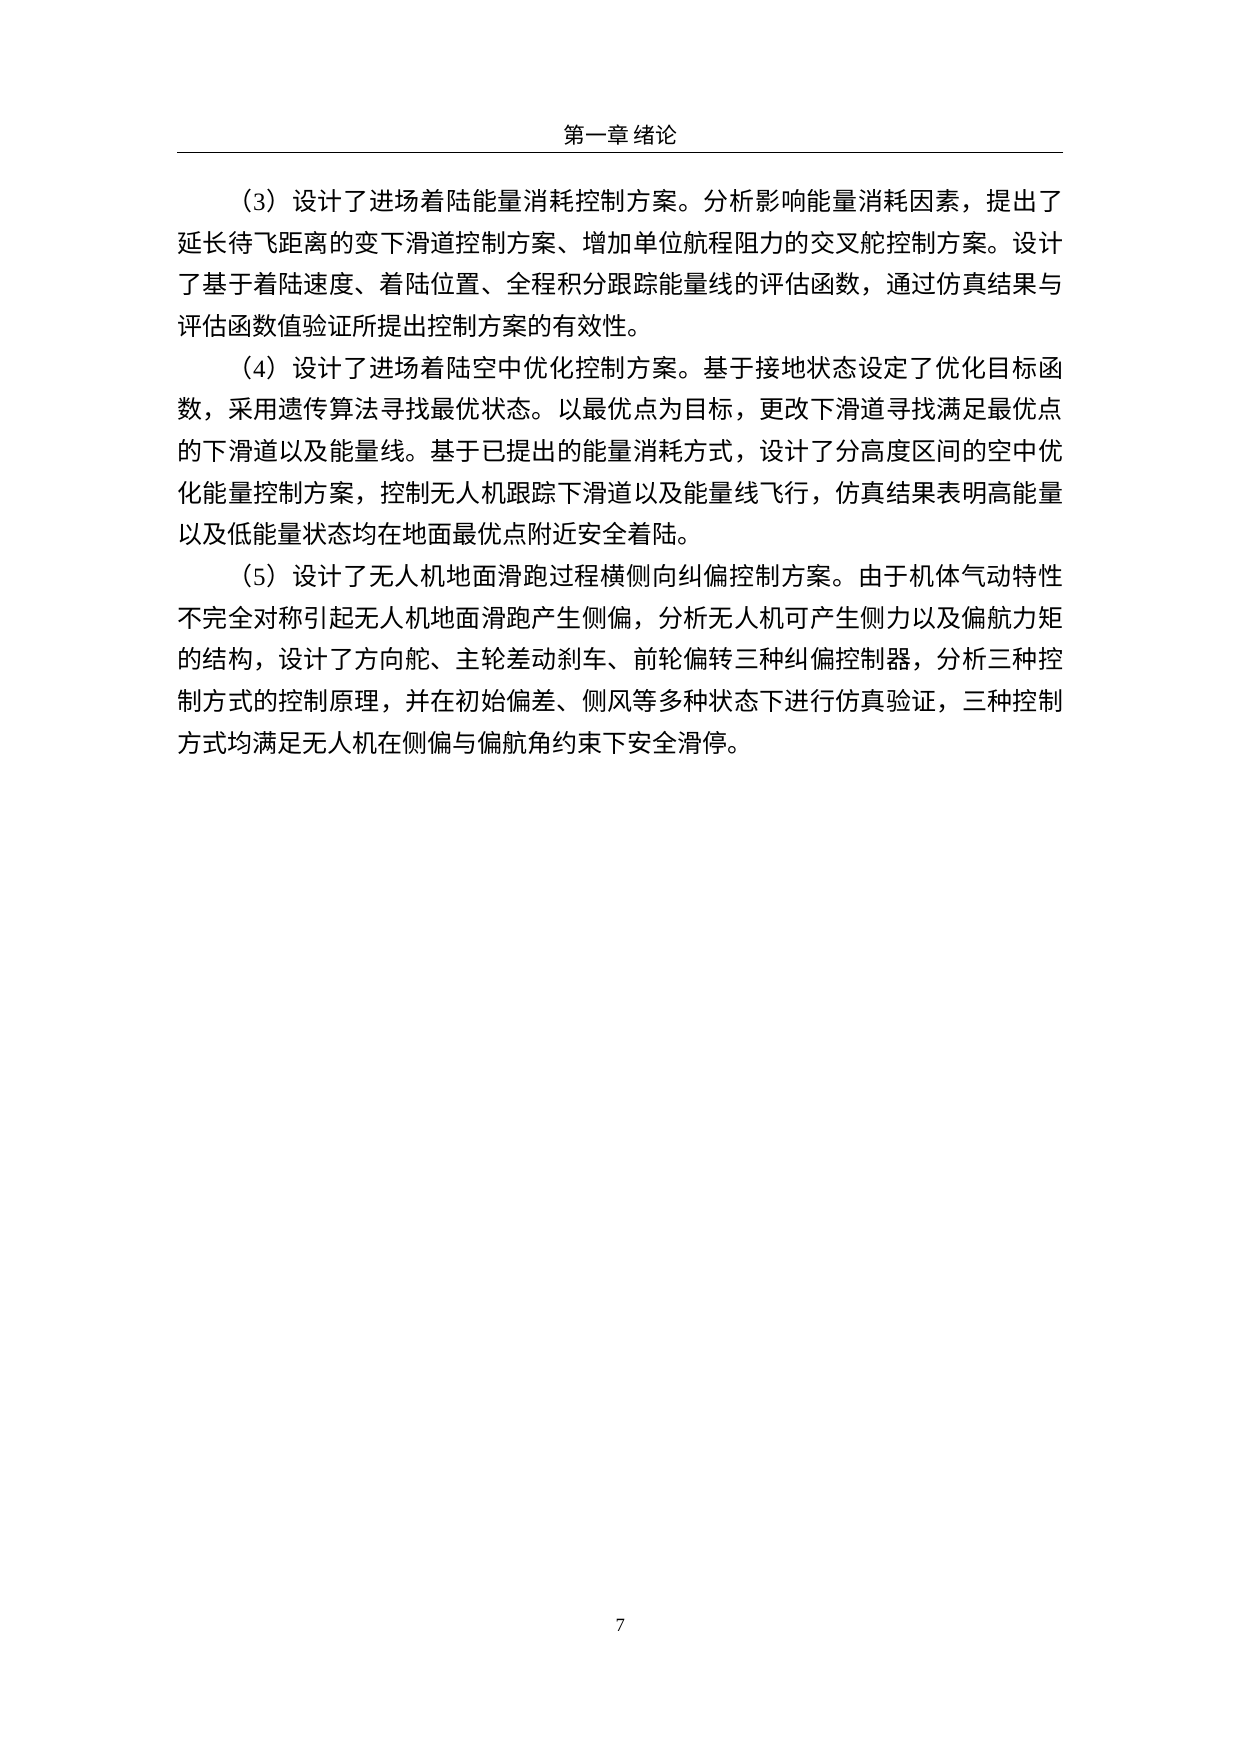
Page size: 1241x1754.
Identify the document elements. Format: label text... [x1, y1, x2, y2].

text （4）设计了进场着陆空中优化控制方案。基于接地状态设定了优化目标函数，采用遗传算法寻找最优状态。以最优点为目标，更改下滑道寻找满足最优点的下滑道以及能量线。基于已提出的能量消耗方式，设计了分高度区间的空中优化能量控制方案，控制无人机跟踪下滑道以及能量线飞行，仿真结果表明高能量以及低能量状态均在地面最优点附近安全着陆。 [177, 344, 1063, 552]
text （5）设计了无人机地面滑跑过程横侧向纠偏控制方案。由于机体气动特性不完全对称引起无人机地面滑跑产生侧偏，分析无人机可产生侧力以及偏航力矩的结构，设计了方向舵、主轮差动刹车、前轮偏转三种纠偏控制器，分析三种控制方式的控制原理，并在初始偏差、侧风等多种状态下进行仿真验证，三种控制方式均满足无人机在侧偏与偏航角约束下安全滑停。 [177, 552, 1063, 761]
text （3）设计了进场着陆能量消耗控制方案。分析影响能量消耗因素，提出了延长待飞距离的变下滑道控制方案、增加单位航程阻力的交叉舵控制方案。设计了基于着陆速度、着陆位置、全程积分跟踪能量线的评估函数，通过仿真结果与评估函数值验证所提出控制方案的有效性。 [177, 177, 1063, 344]
